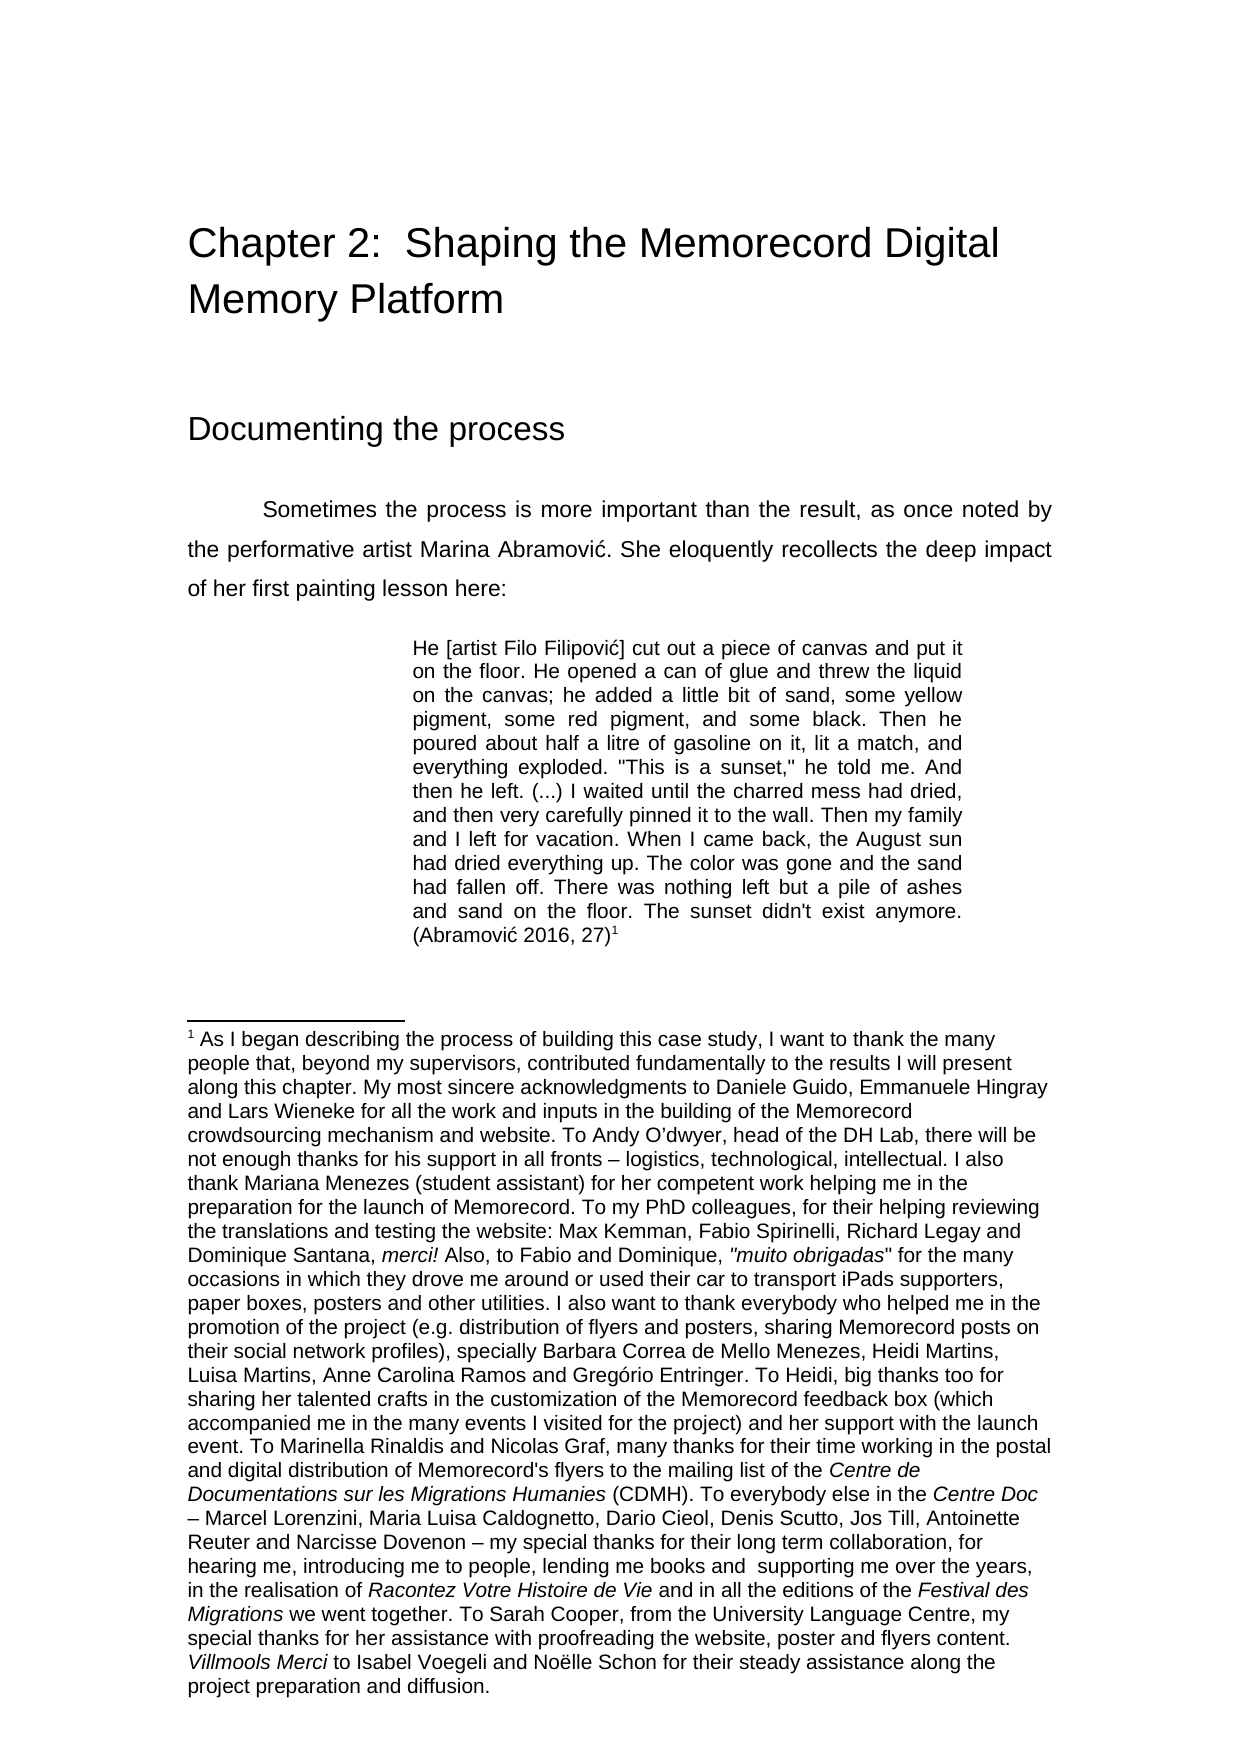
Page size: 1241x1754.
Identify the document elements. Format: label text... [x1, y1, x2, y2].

text Sometimes the process is more important than the result, as once noted by the performative artist Marina Abramović. She eloquently recollects the deep impact of her first painting lesson here: [187, 496, 1053, 601]
subtitle Documenting the process [187, 409, 1053, 448]
subtitle Chapter 2: Shaping the Memorecord Digital Memory Platform [187, 219, 1053, 322]
text He [artist Filo Filipović] cut out a piece of canvas and put it on the floor. He opened a can of glue and threw the liquid on the canvas; he added a little bit of sand, some yellow pigment, some red pigment, and some black. Then he poured about half a litre of gasoline on it, lit a match, and everything exploded. "This is a sunset," he told me. And then he left. (...) I waited until the charred mess had dried, and then very carefully pinned it to the wall. Then my family and I left for vacation. When I came back, the August sun had dried everything up. The color was gone and the sand had fallen off. There was nothing left but a pile of ashes and sand on the floor. The sunset didn't exist anymore. (Abramović 2016, 27) [412, 635, 963, 947]
